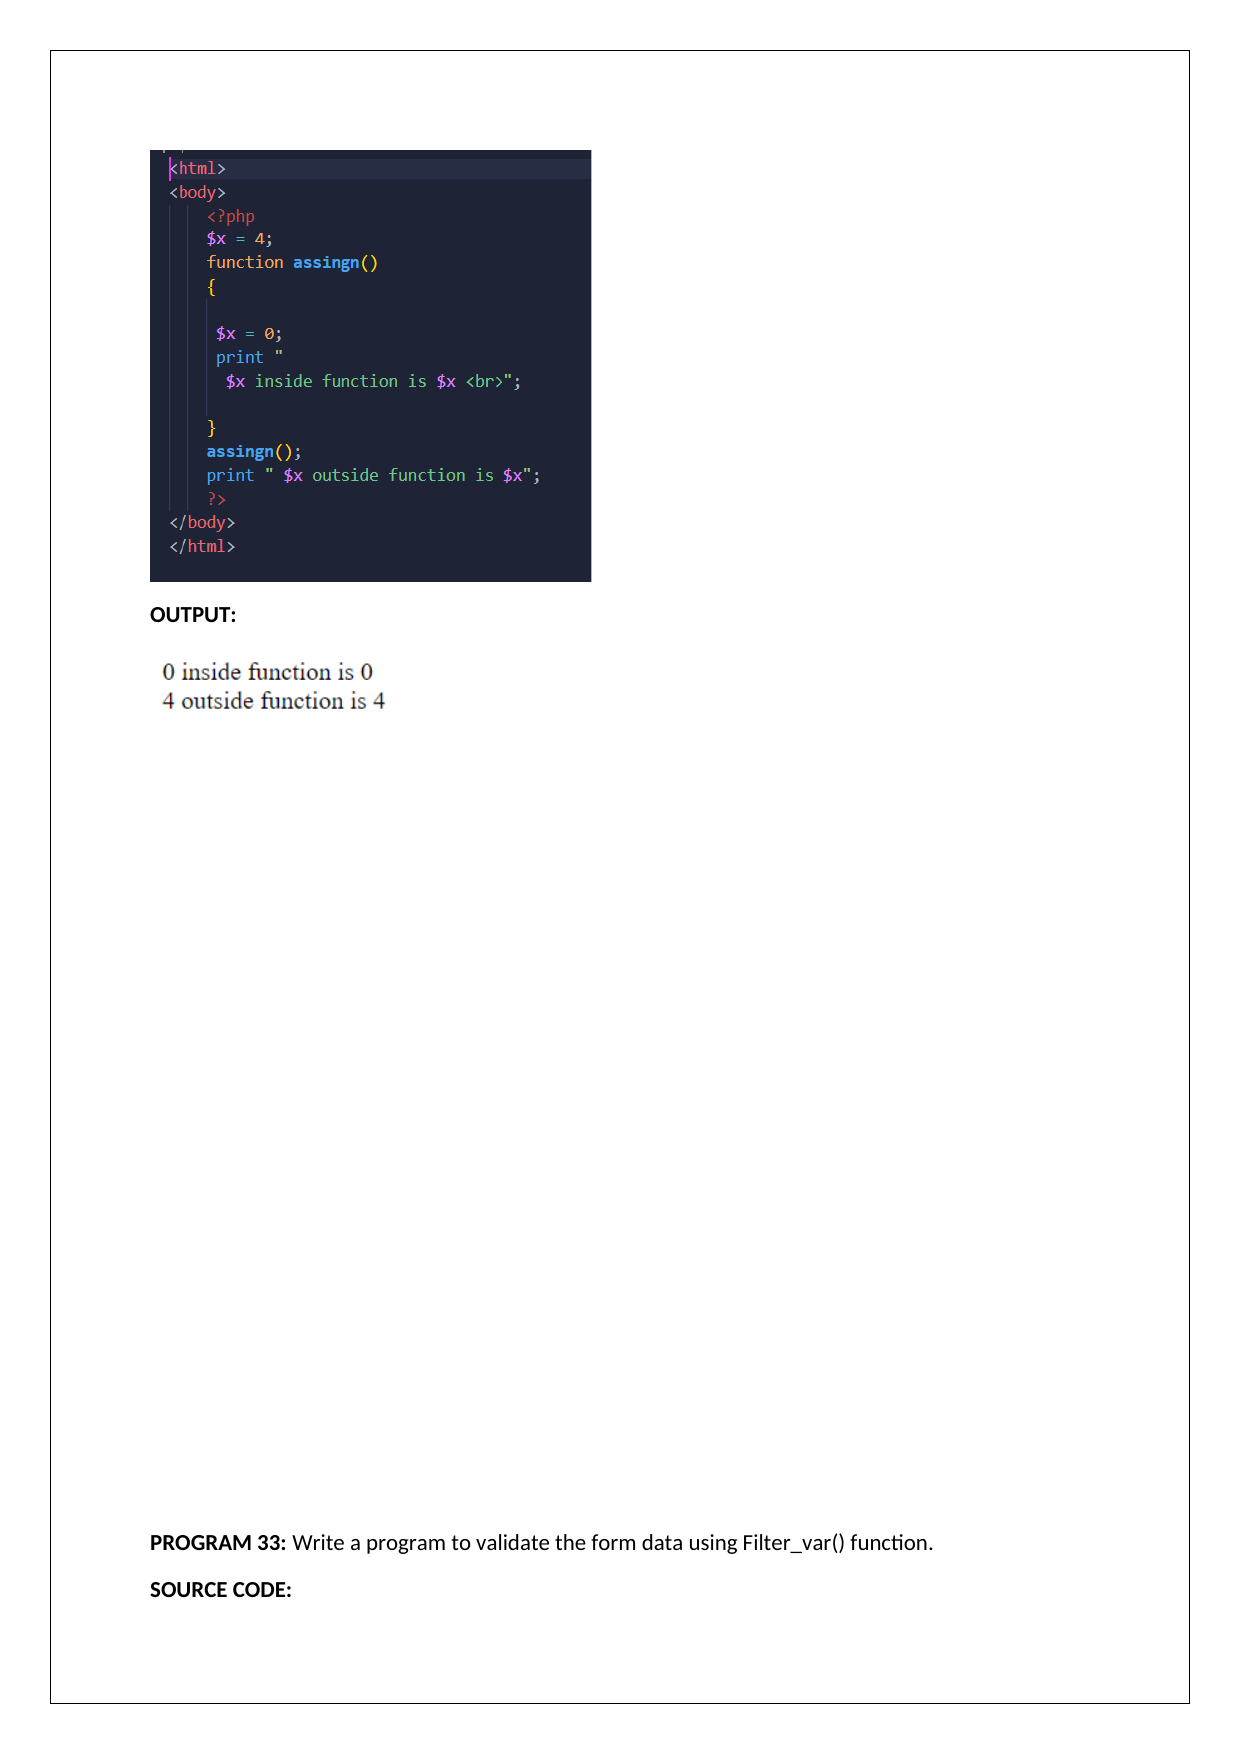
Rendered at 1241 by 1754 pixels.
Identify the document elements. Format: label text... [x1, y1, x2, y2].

picture [150, 150, 592, 582]
text OUTPUT: [150, 600, 1090, 628]
picture [150, 646, 433, 759]
text PROGRAM 33: Write a program to validate the form data using Filter_var() function. [150, 1528, 1090, 1556]
text SOURCE CODE: [150, 1575, 1090, 1603]
